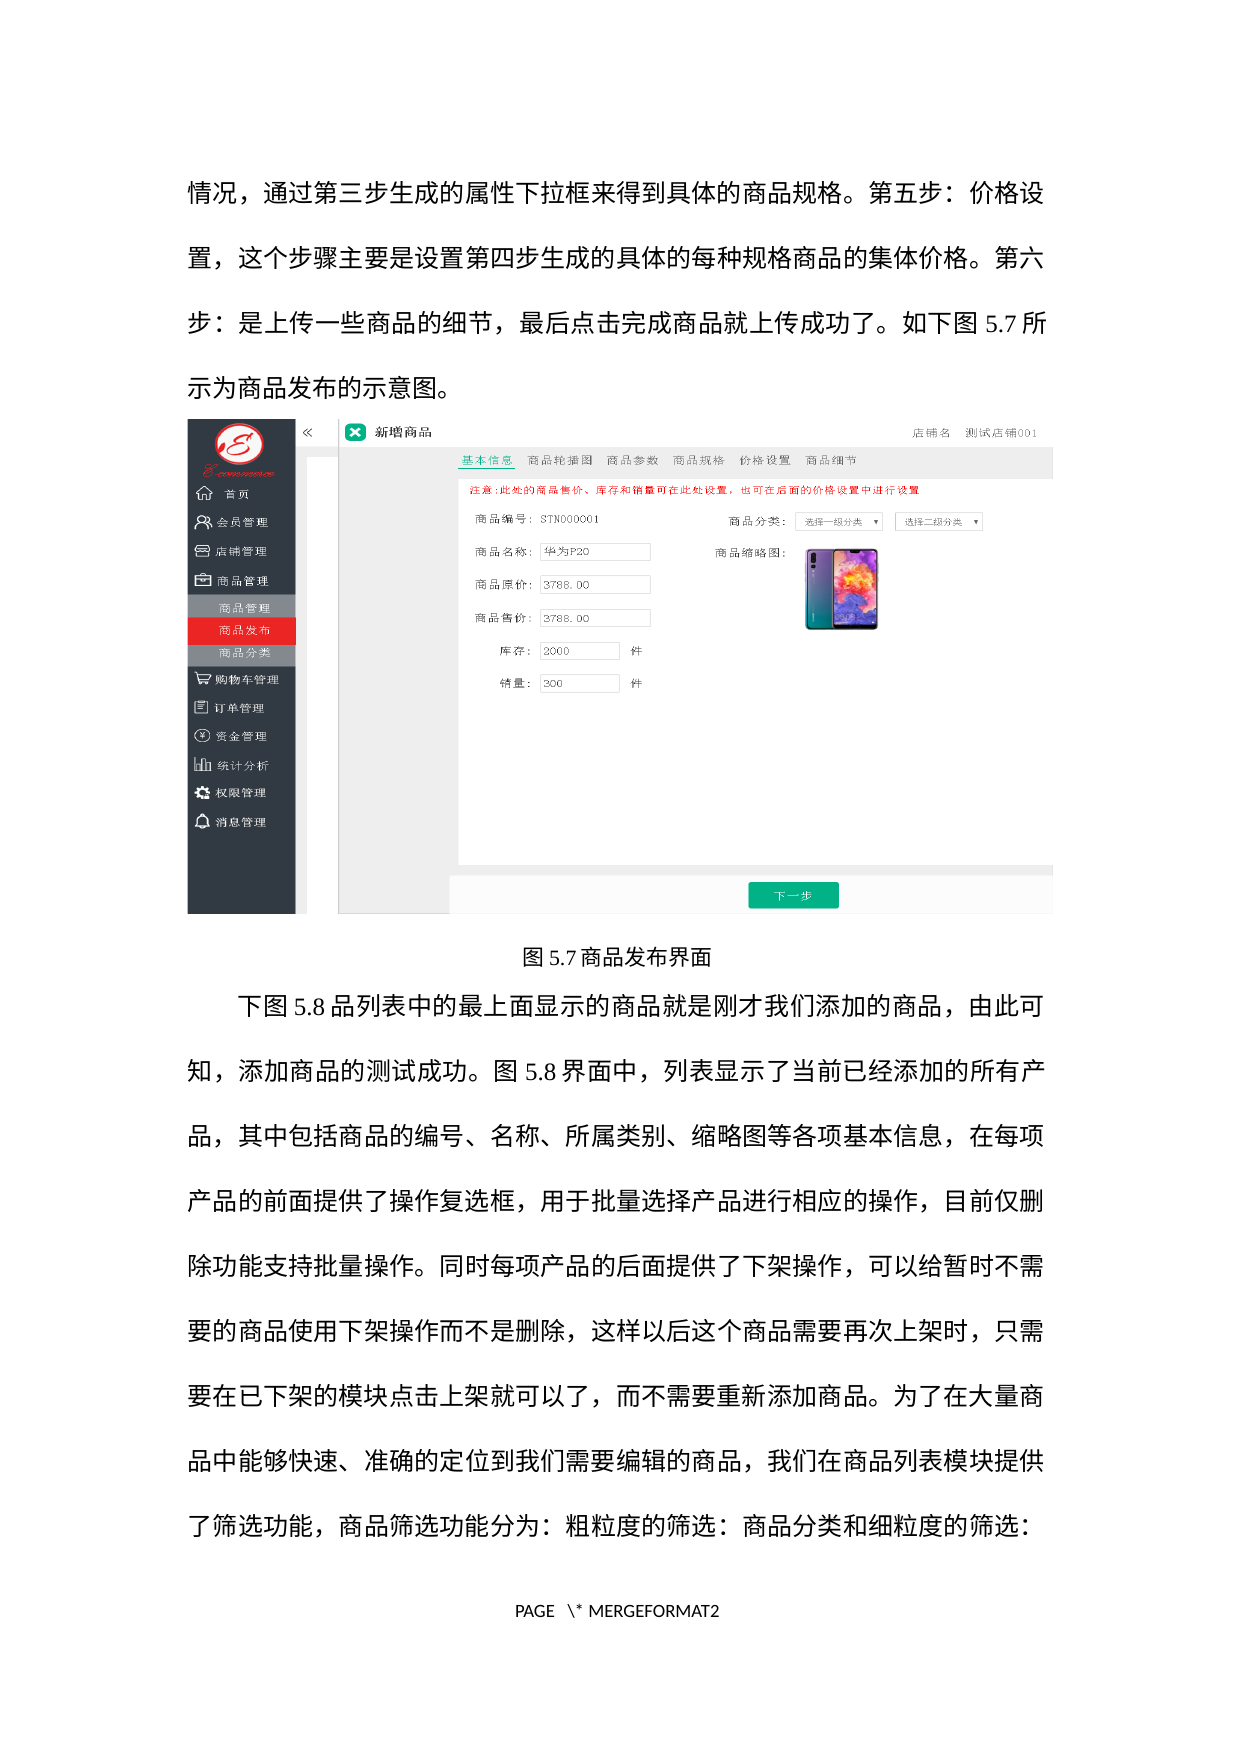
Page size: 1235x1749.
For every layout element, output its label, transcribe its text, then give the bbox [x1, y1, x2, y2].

picture [187, 419, 1053, 914]
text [187, 972, 1047, 1557]
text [187, 159, 1047, 419]
text 图5.7商品发布界面 [187, 939, 1047, 972]
